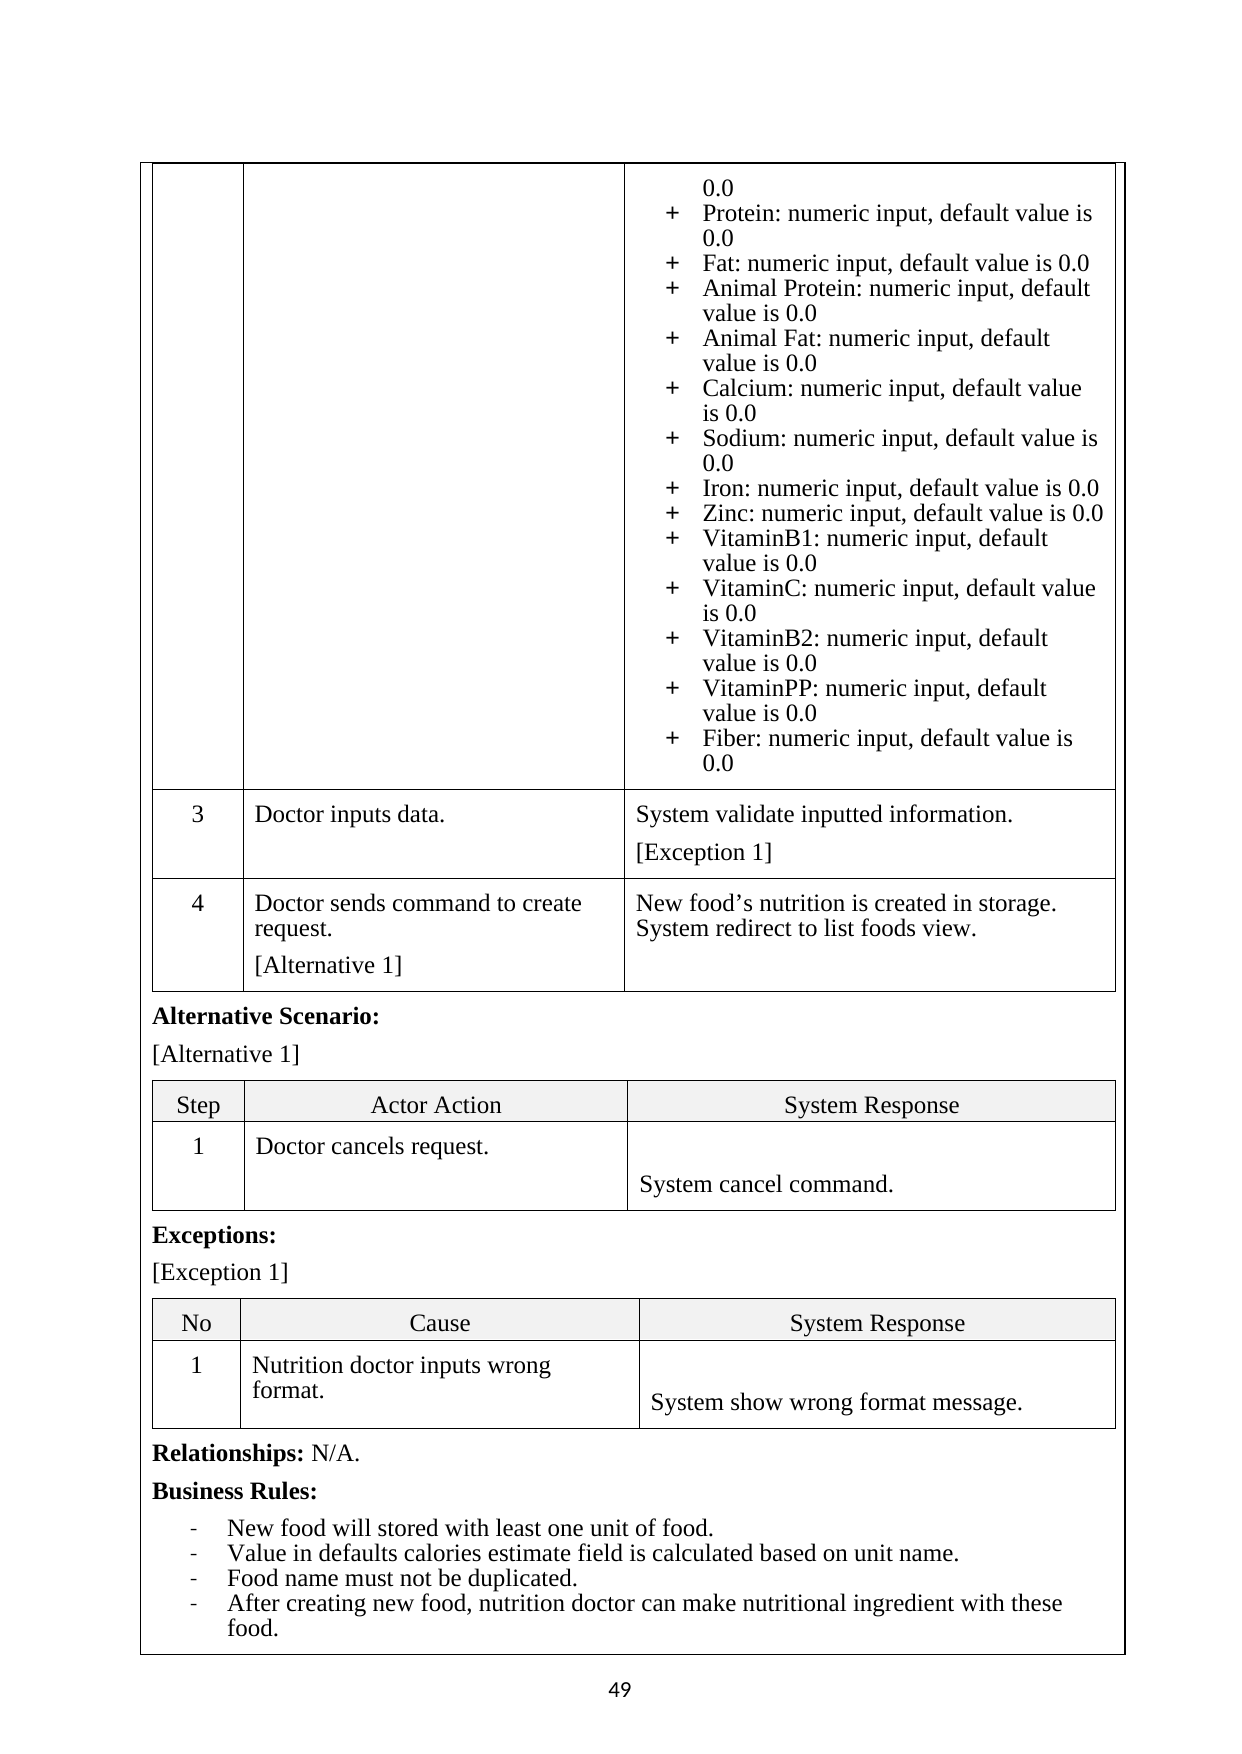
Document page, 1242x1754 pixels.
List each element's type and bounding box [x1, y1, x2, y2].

table_cell [141, 163, 1124, 1654]
